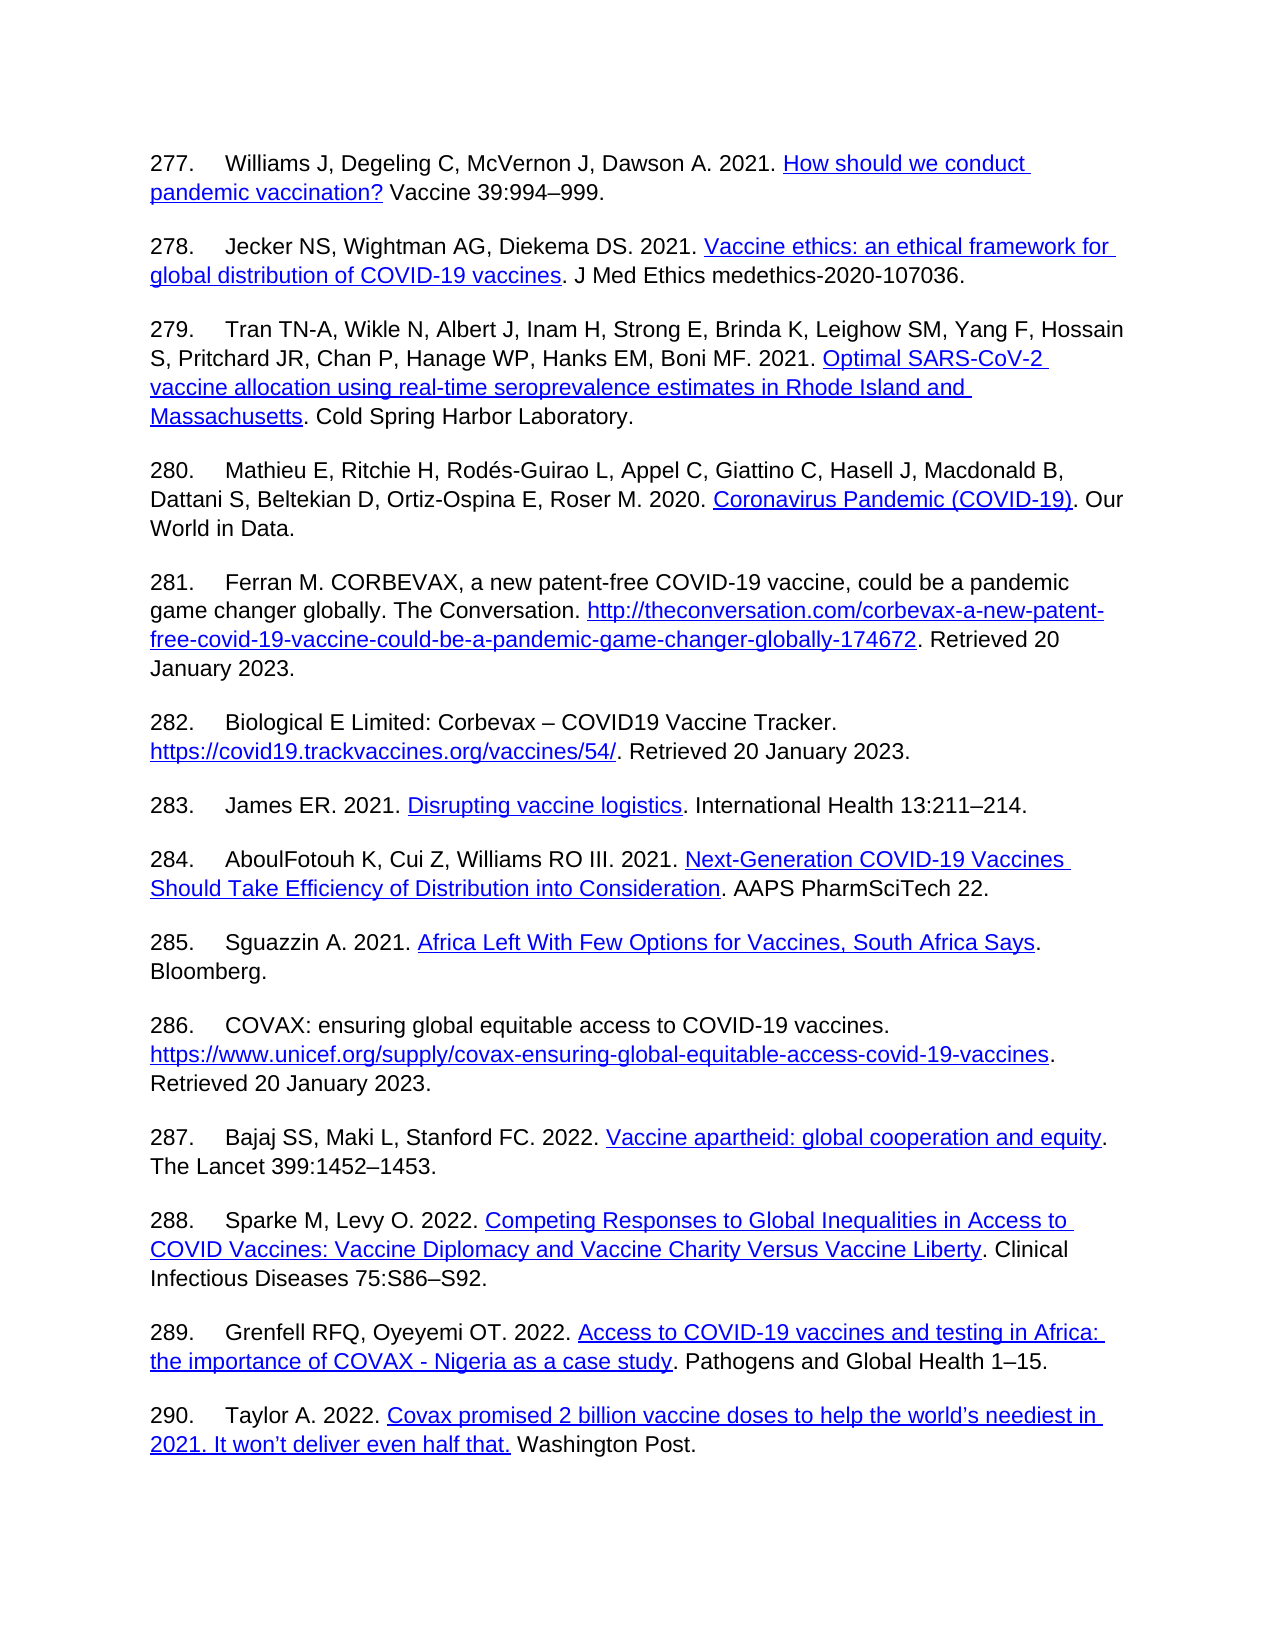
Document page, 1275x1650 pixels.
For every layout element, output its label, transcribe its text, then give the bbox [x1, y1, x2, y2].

text 280. Mathieu E, Ritchie H, Rodés-Guirao L, Appel C, Giattino C, Hasell J, Macdonald B, Dattani S, Beltekian D, Ortiz-Ospina E, Roser M. 2020. Coronavirus Pandemic (COVID-19). Our World in Data. [150, 457, 1125, 541]
text 277. Williams J, Degeling C, McVernon J, Dawson A. 2021. How should we conduct pandemic vaccination? Vaccine 39:994–999. [150, 150, 1125, 205]
text 287. Bajaj SS, Maki L, Stanford FC. 2022. Vaccine apartheid: global cooperation and equity. The Lancet 399:1452–1453. [150, 1124, 1125, 1179]
text 286. COVAX: ensuring global equitable access to COVID-19 vaccines. https://www.unicef.org/supply/covax-ensuring-global-equitable-access-covid-19-vaccines. Retrieved 20 January 2023. [150, 1012, 1125, 1096]
text 282. Biological E Limited: Corbevax – COVID19 Vaccine Tracker. https://covid19.trackvaccines.org/vaccines/54/. Retrieved 20 January 2023. [150, 709, 1125, 765]
text 278. Jecker NS, Wightman AG, Diekema DS. 2021. Vaccine ethics: an ethical framework for global distribution of COVID-19 vaccines. J Med Ethics medethics-2020-107036. [150, 233, 1125, 288]
text 283. James ER. 2021. Disrupting vaccine logistics. International Health 13:211–214. [150, 792, 1125, 819]
text 289. Grenfell RFQ, Oyeyemi OT. 2022. Access to COVID-19 vaccines and testing in Africa: the importance of COVAX - Nigeria as a case study. Pathogens and Global Health 1–15. [150, 1319, 1125, 1374]
text 284. AboulFotouh K, Cui Z, Williams RO III. 2021. Next-Generation COVID-19 Vaccines Should Take Efficiency of Distribution into Consideration. AAPS PharmSciTech 22. [150, 846, 1125, 902]
text 281. Ferran M. CORBEVAX, a new patent-free COVID-19 vaccine, could be a pandemic game changer globally. The Conversation. http://theconversation.com/corbevax-a-new-patent-free-covid-19-vaccine-could-be-a-pandemic-game-changer-globally-174672. Retrieved 20 January 2023. [150, 568, 1125, 682]
text 288. Sparke M, Levy O. 2022. Competing Responses to Global Inequalities in Access to COVID Vaccines: Vaccine Diplomacy and Vaccine Charity Versus Vaccine Liberty. Clinical Infectious Diseases 75:S86–S92. [150, 1207, 1125, 1291]
text 279. Tran TN-A, Wikle N, Albert J, Inam H, Strong E, Brinda K, Leighow SM, Yang F, Hossain S, Pritchard JR, Chan P, Hanage WP, Hanks EM, Boni MF. 2021. Optimal SARS-CoV-2 vaccine allocation using real-time seroprevalence estimates in Rhode Island and Massachusetts. Cold Spring Harbor Laboratory. [150, 316, 1125, 429]
text 290. Taylor A. 2022. Covax promised 2 billion vaccine doses to help the world’s neediest in 2021. It won’t deliver even half that. Washington Post. [150, 1402, 1125, 1457]
text 285. Sguazzin A. 2021. Africa Left With Few Options for Vaccines, South Africa Says. Bloomberg. [150, 929, 1125, 984]
